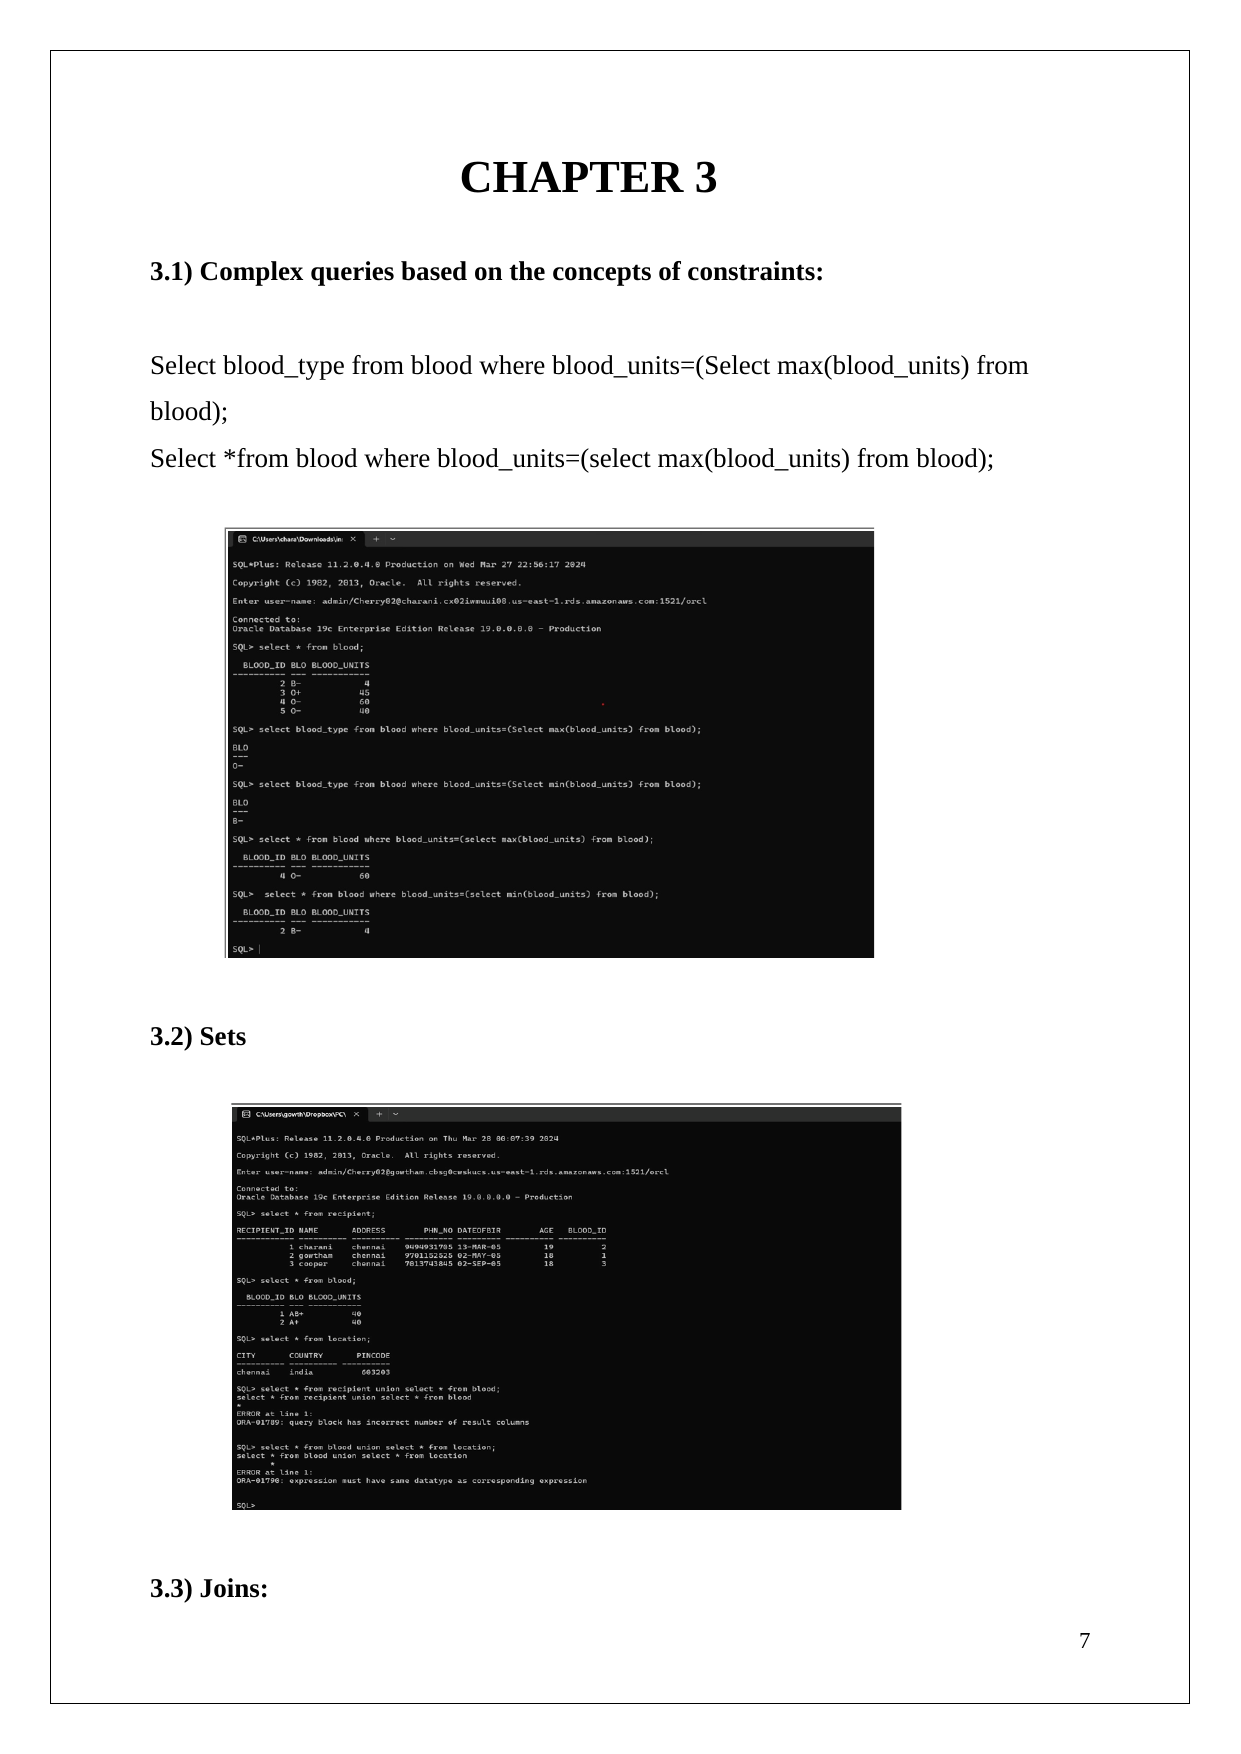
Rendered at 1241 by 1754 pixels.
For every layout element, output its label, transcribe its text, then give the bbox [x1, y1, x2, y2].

text 3.2) Sets [150, 1020, 1090, 1091]
text 3.1) Complex queries based on the concepts of constraints: Select blood_type from blood where blood_units=(Select max(blood_units) from blood); Select *from blood where blood_units=(select max(blood_units) from blood); [150, 255, 1090, 513]
text CHAPTER 3 [150, 150, 1090, 203]
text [150, 1572, 1090, 1603]
picture [231, 1103, 902, 1510]
picture [224, 525, 875, 958]
